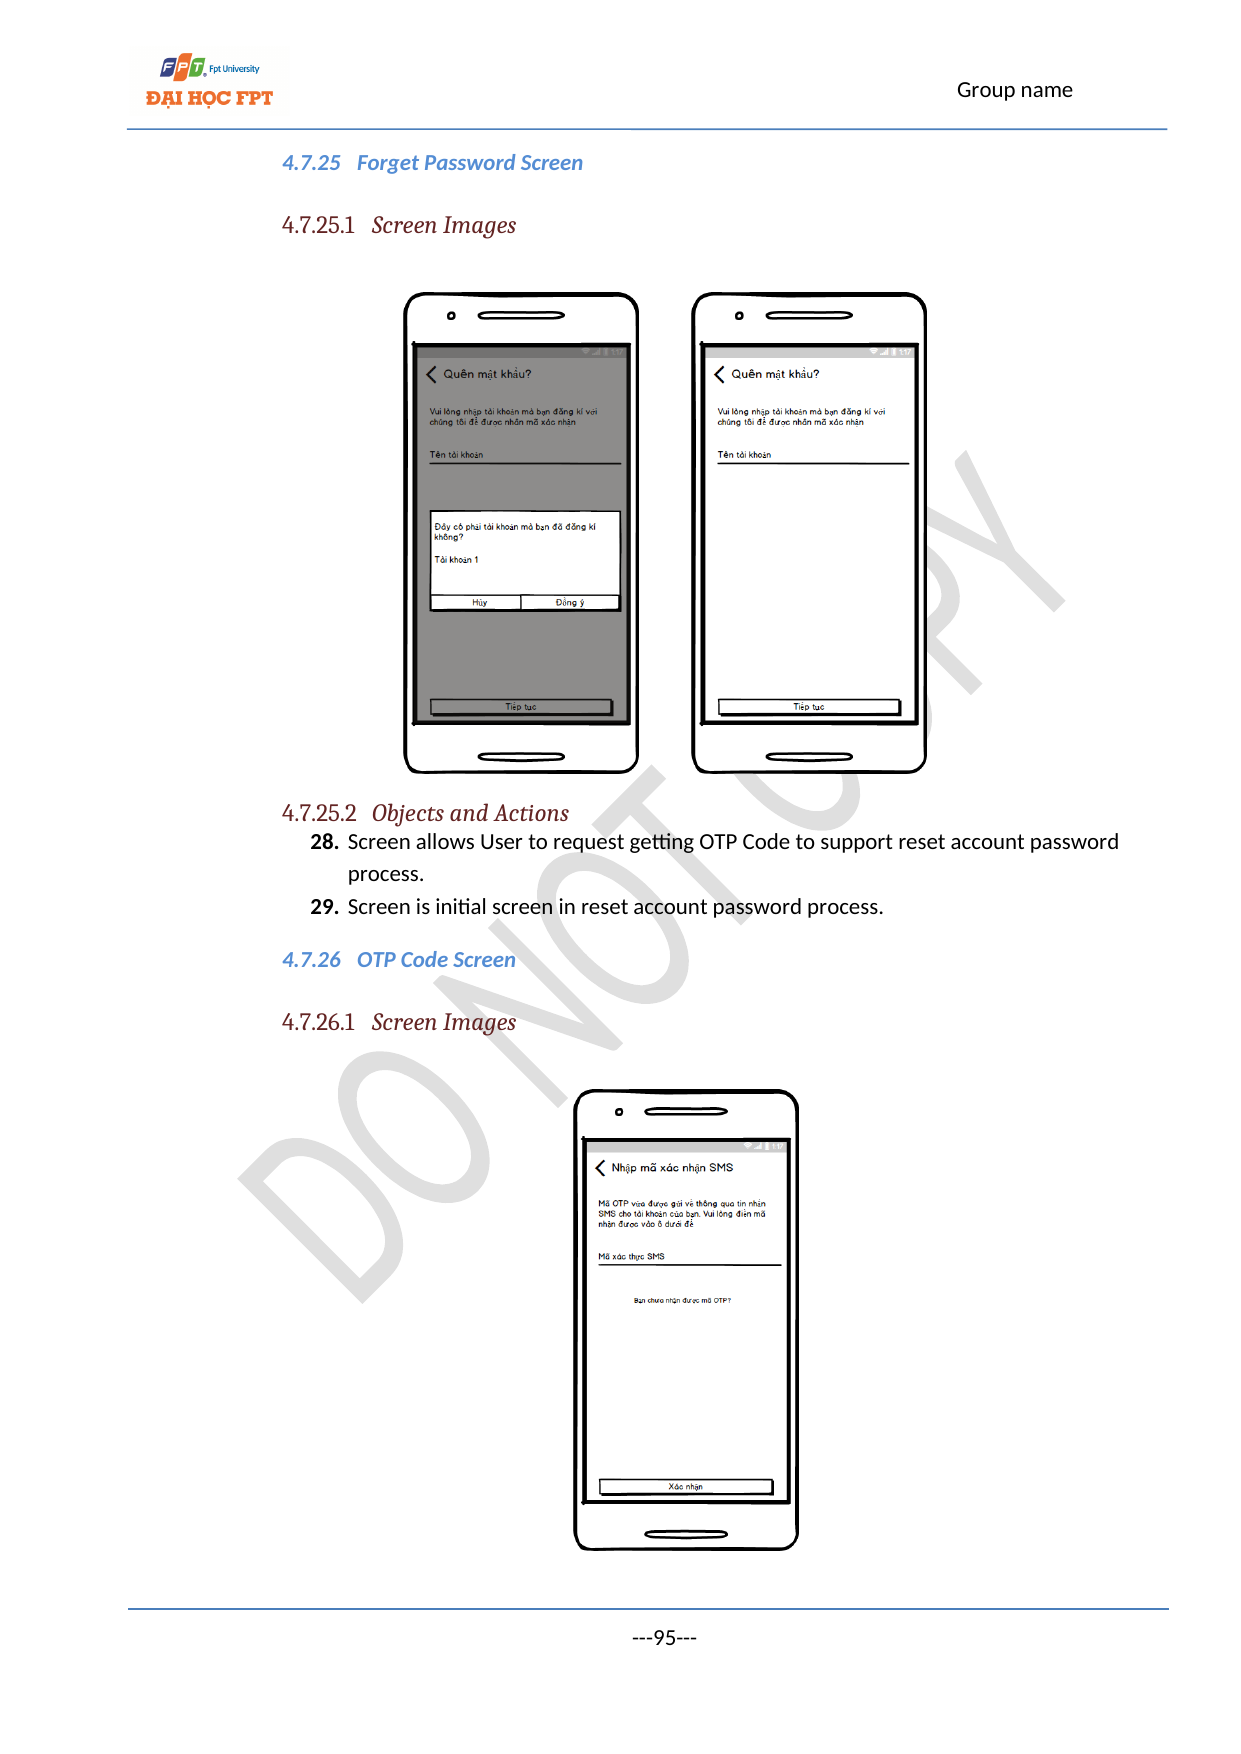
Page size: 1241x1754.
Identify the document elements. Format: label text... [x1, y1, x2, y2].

subtitle Objects and Actions [282, 799, 1122, 827]
subtitle Forget Password Screen [282, 148, 1122, 176]
subtitle Screen Images [282, 1008, 1122, 1036]
picture [402, 292, 639, 774]
list Screen allows User to request getting OTP Code to support reset account password process. [310, 827, 1122, 888]
picture [690, 292, 927, 774]
list Screen is initial screen in reset account password process. [310, 892, 1122, 920]
picture [572, 1089, 809, 1551]
subtitle Screen Images [282, 211, 1122, 239]
subtitle OTP Code Screen [282, 945, 1122, 973]
picture [129, 46, 290, 116]
